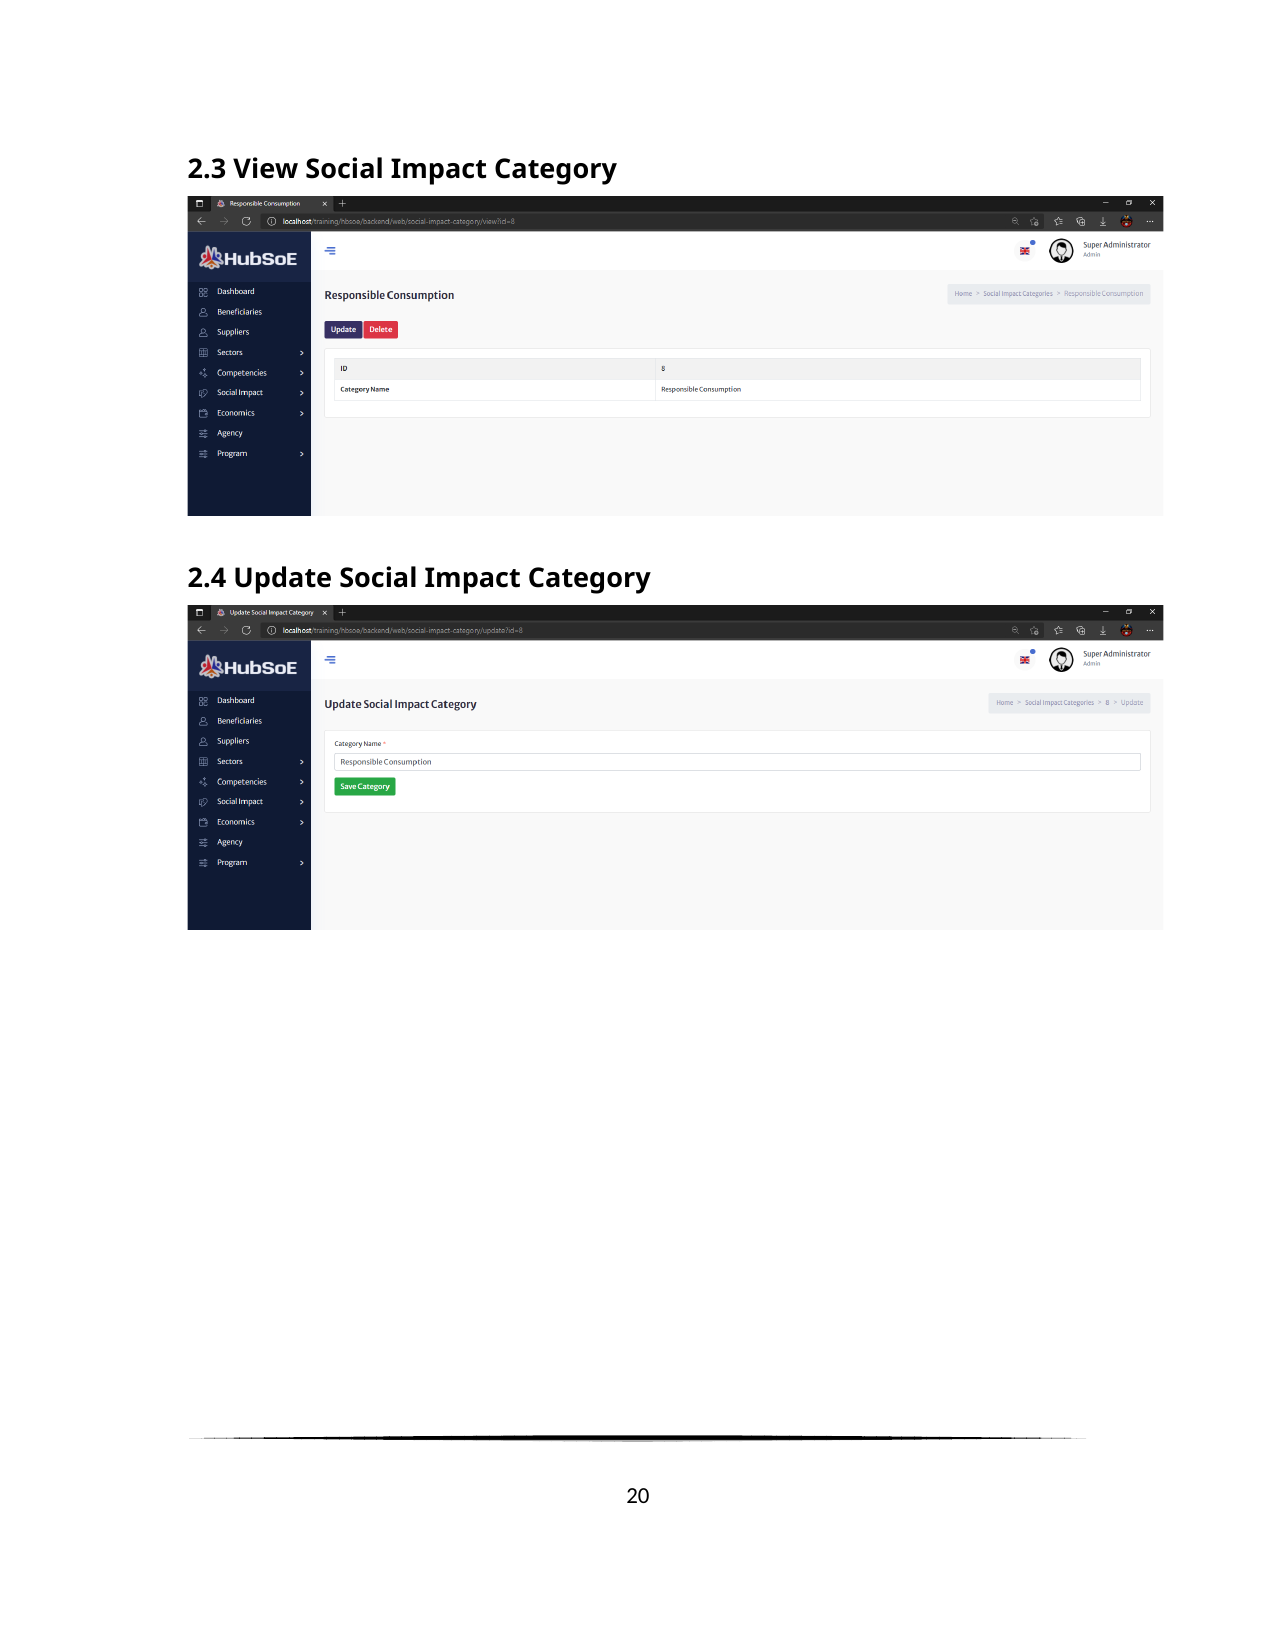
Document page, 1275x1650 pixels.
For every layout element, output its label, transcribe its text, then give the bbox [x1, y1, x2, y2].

picture [187, 196, 1164, 516]
picture [189, 1434, 1087, 1442]
subtitle 2.4 Update Social Impact Category [187, 559, 1125, 596]
subtitle 2.3 View Social Impact Category [187, 150, 1125, 187]
picture [187, 605, 1164, 930]
